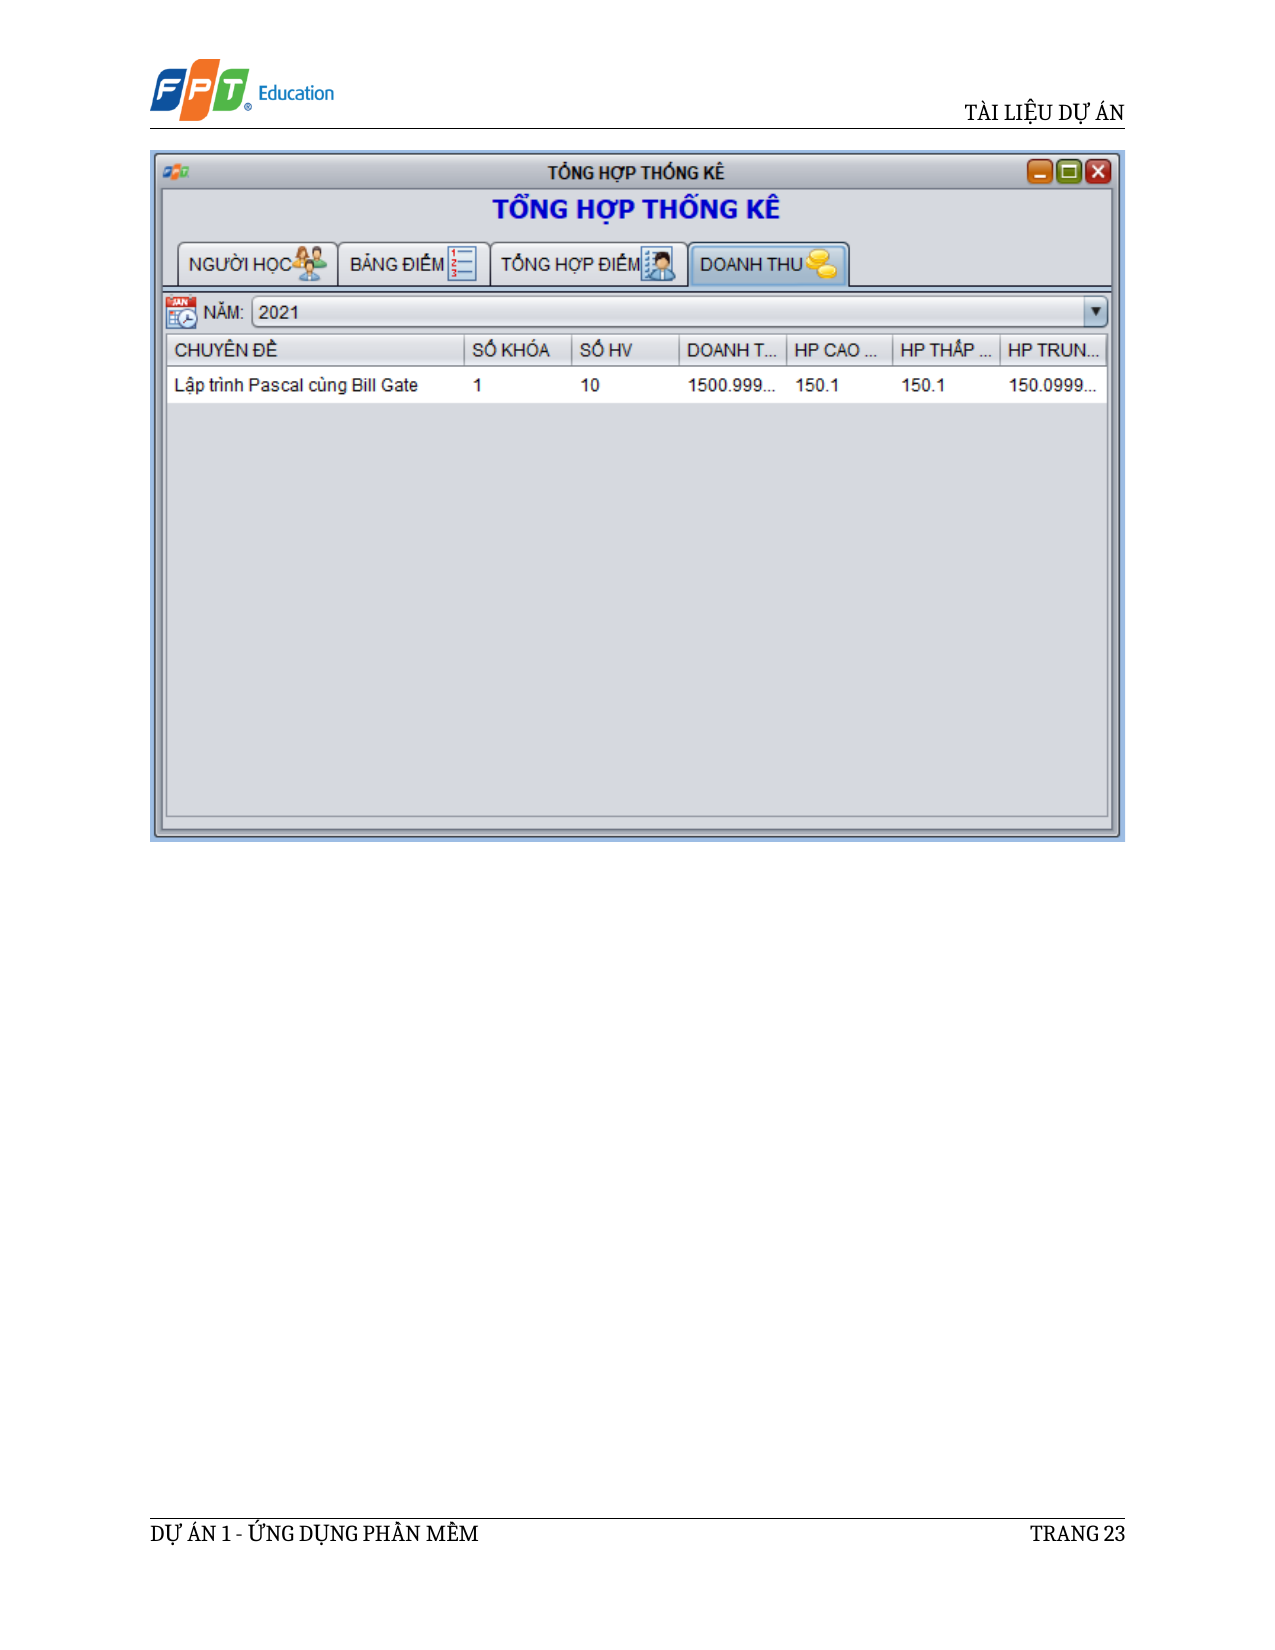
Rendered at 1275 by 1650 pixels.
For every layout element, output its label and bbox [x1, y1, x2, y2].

picture [150, 150, 1125, 842]
picture [150, 59, 336, 121]
